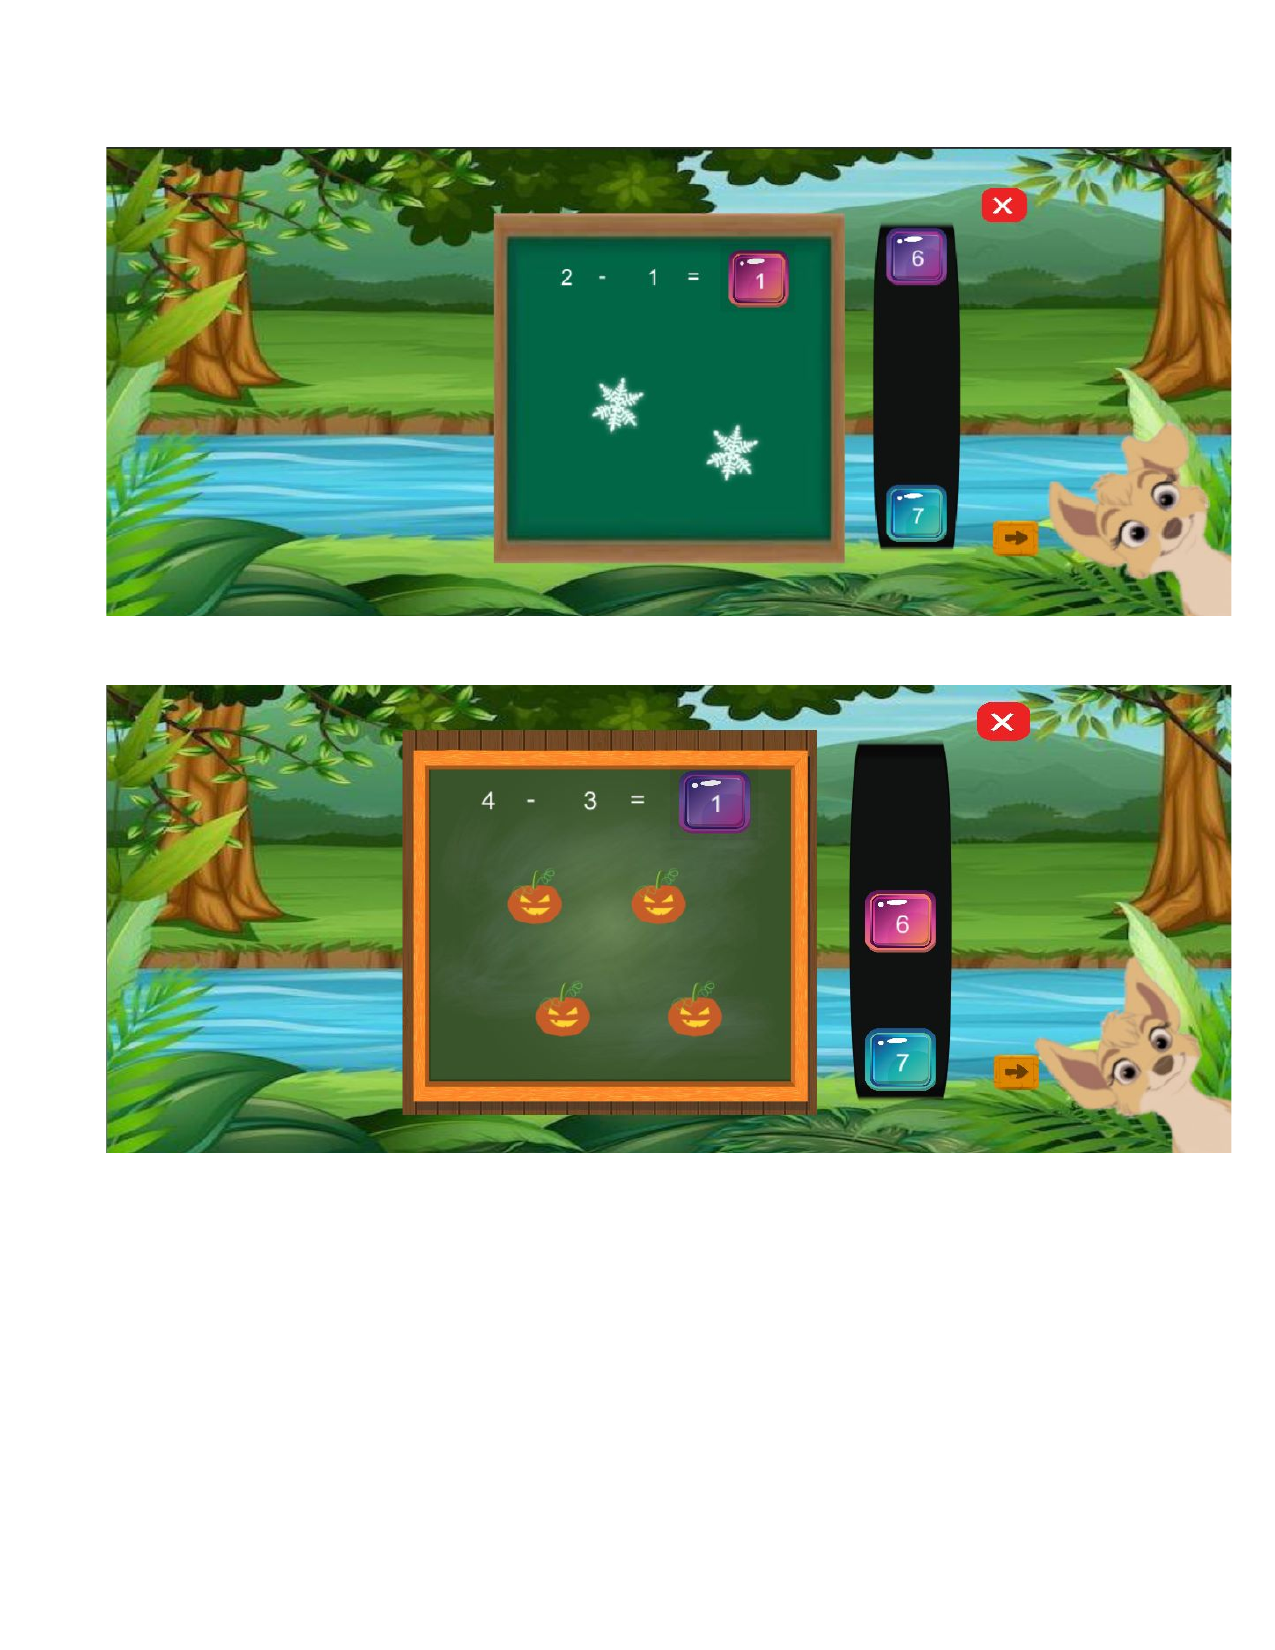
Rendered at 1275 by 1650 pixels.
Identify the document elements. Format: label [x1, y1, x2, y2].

picture [106, 147, 1232, 616]
picture [106, 685, 1232, 1153]
